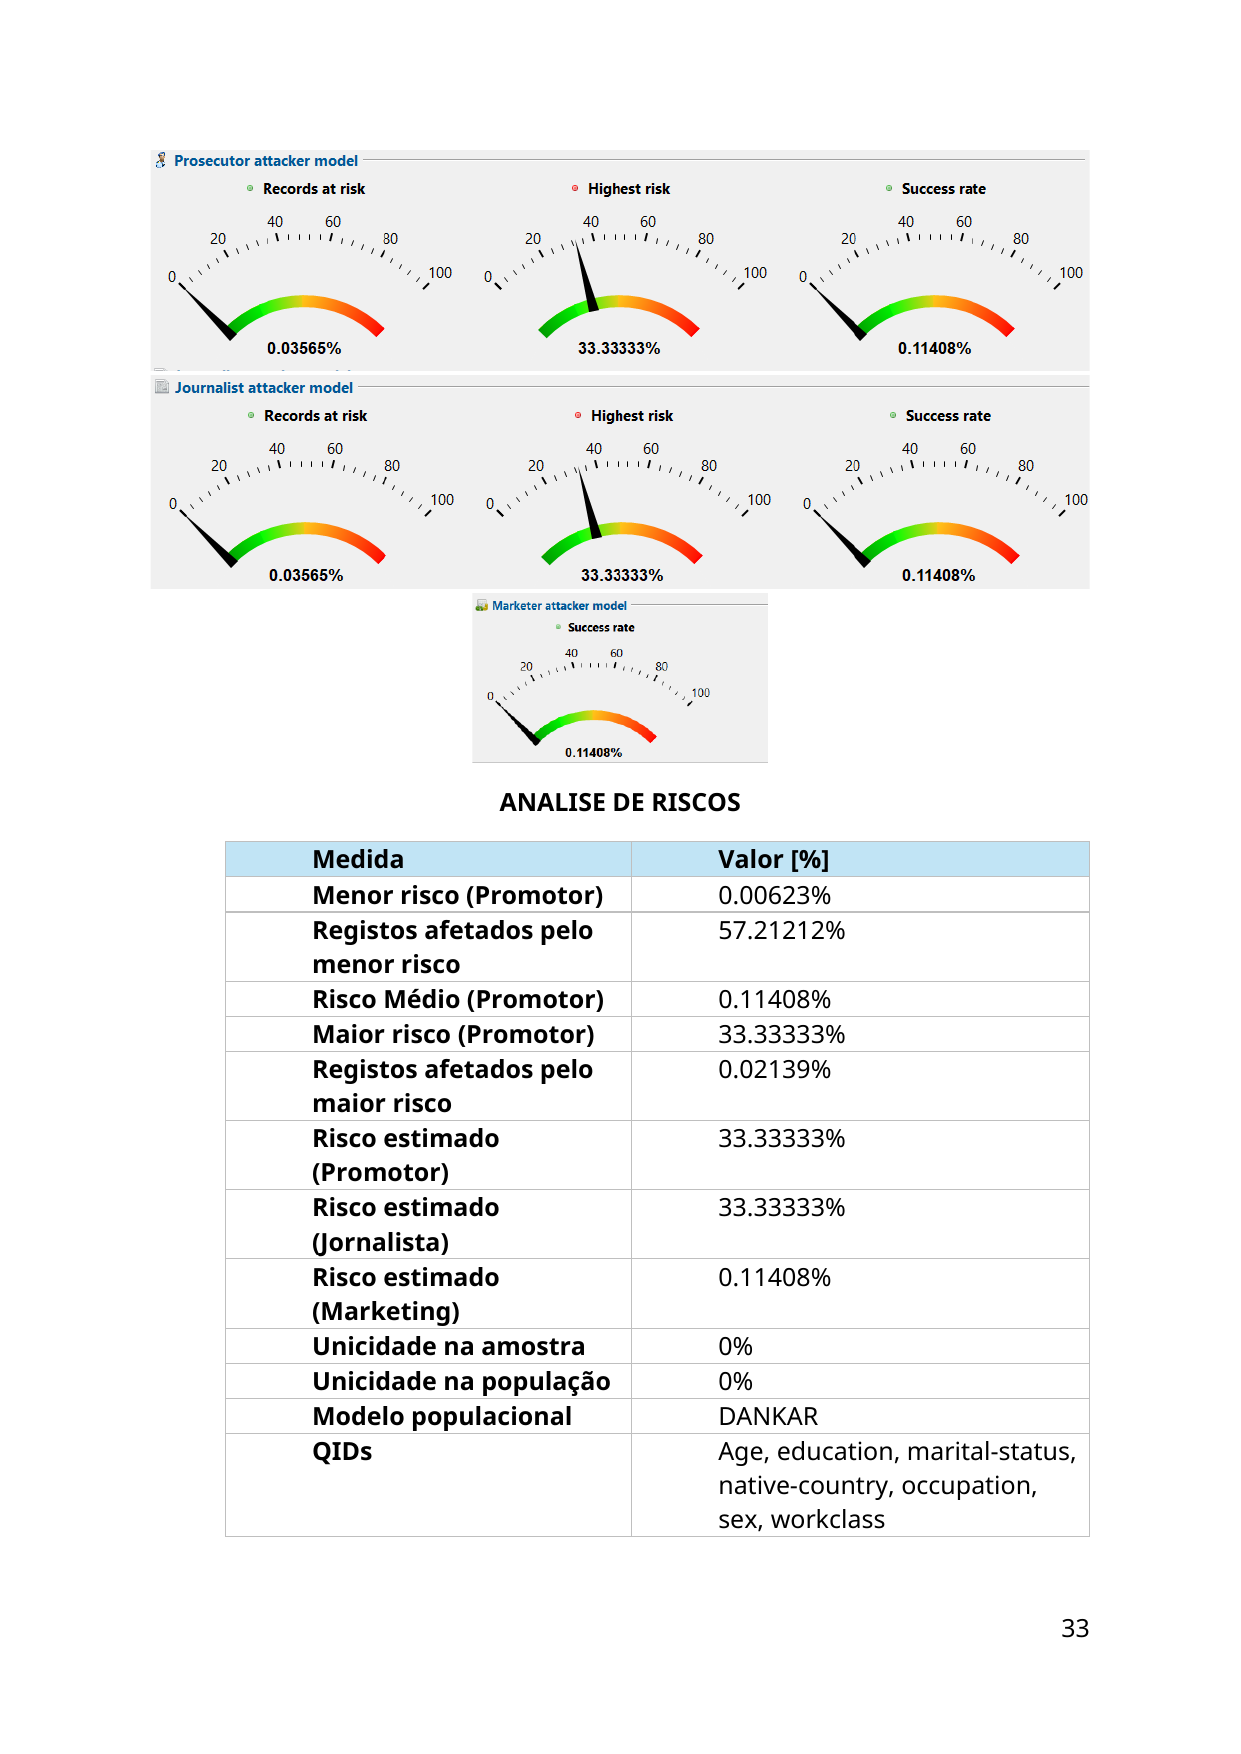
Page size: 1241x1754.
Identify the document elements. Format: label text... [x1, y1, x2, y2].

table_cell 57.21212% [632, 913, 1089, 981]
picture [150, 375, 1090, 589]
table_cell Risco estimado (Marketing) [226, 1259, 631, 1327]
table_cell Unicidade na população [226, 1364, 631, 1398]
table_cell 0.02139% [632, 1052, 1089, 1120]
table_cell Age, education, marital-status, native-country, occupation, sex, workclass [632, 1434, 1089, 1536]
table_cell Unicidade na amostra [226, 1329, 631, 1362]
table_cell Registos afetados pelo menor risco [226, 913, 631, 981]
table_cell 33.33333% [632, 1017, 1089, 1051]
table_cell 0.11408% [632, 982, 1089, 1016]
text ANALISE DE RISCOS [150, 785, 1090, 819]
table_cell Modelo populacional [226, 1399, 631, 1433]
table_cell Risco estimado (Promotor) [226, 1121, 631, 1189]
table_header Valor [%] [632, 842, 1089, 876]
picture [472, 593, 768, 763]
table_cell Menor risco (Promotor) [226, 877, 631, 911]
picture [150, 150, 1090, 371]
table_cell 33.33333% [632, 1121, 1089, 1189]
table_cell Risco estimado (Jornalista) [226, 1190, 631, 1258]
table_cell Maior risco (Promotor) [226, 1017, 631, 1051]
table_cell Risco Médio (Promotor) [226, 982, 631, 1016]
table_cell DANKAR [632, 1399, 1089, 1433]
table_cell 0% [632, 1329, 1089, 1362]
table_cell 0.00623% [632, 877, 1089, 911]
table_cell 0.11408% [632, 1259, 1089, 1327]
table_cell 0% [632, 1364, 1089, 1398]
table_cell 33.33333% [632, 1190, 1089, 1258]
table_cell Registos afetados pelo maior risco [226, 1052, 631, 1120]
table_header Medida [226, 842, 631, 876]
table_cell QIDs [226, 1434, 631, 1536]
